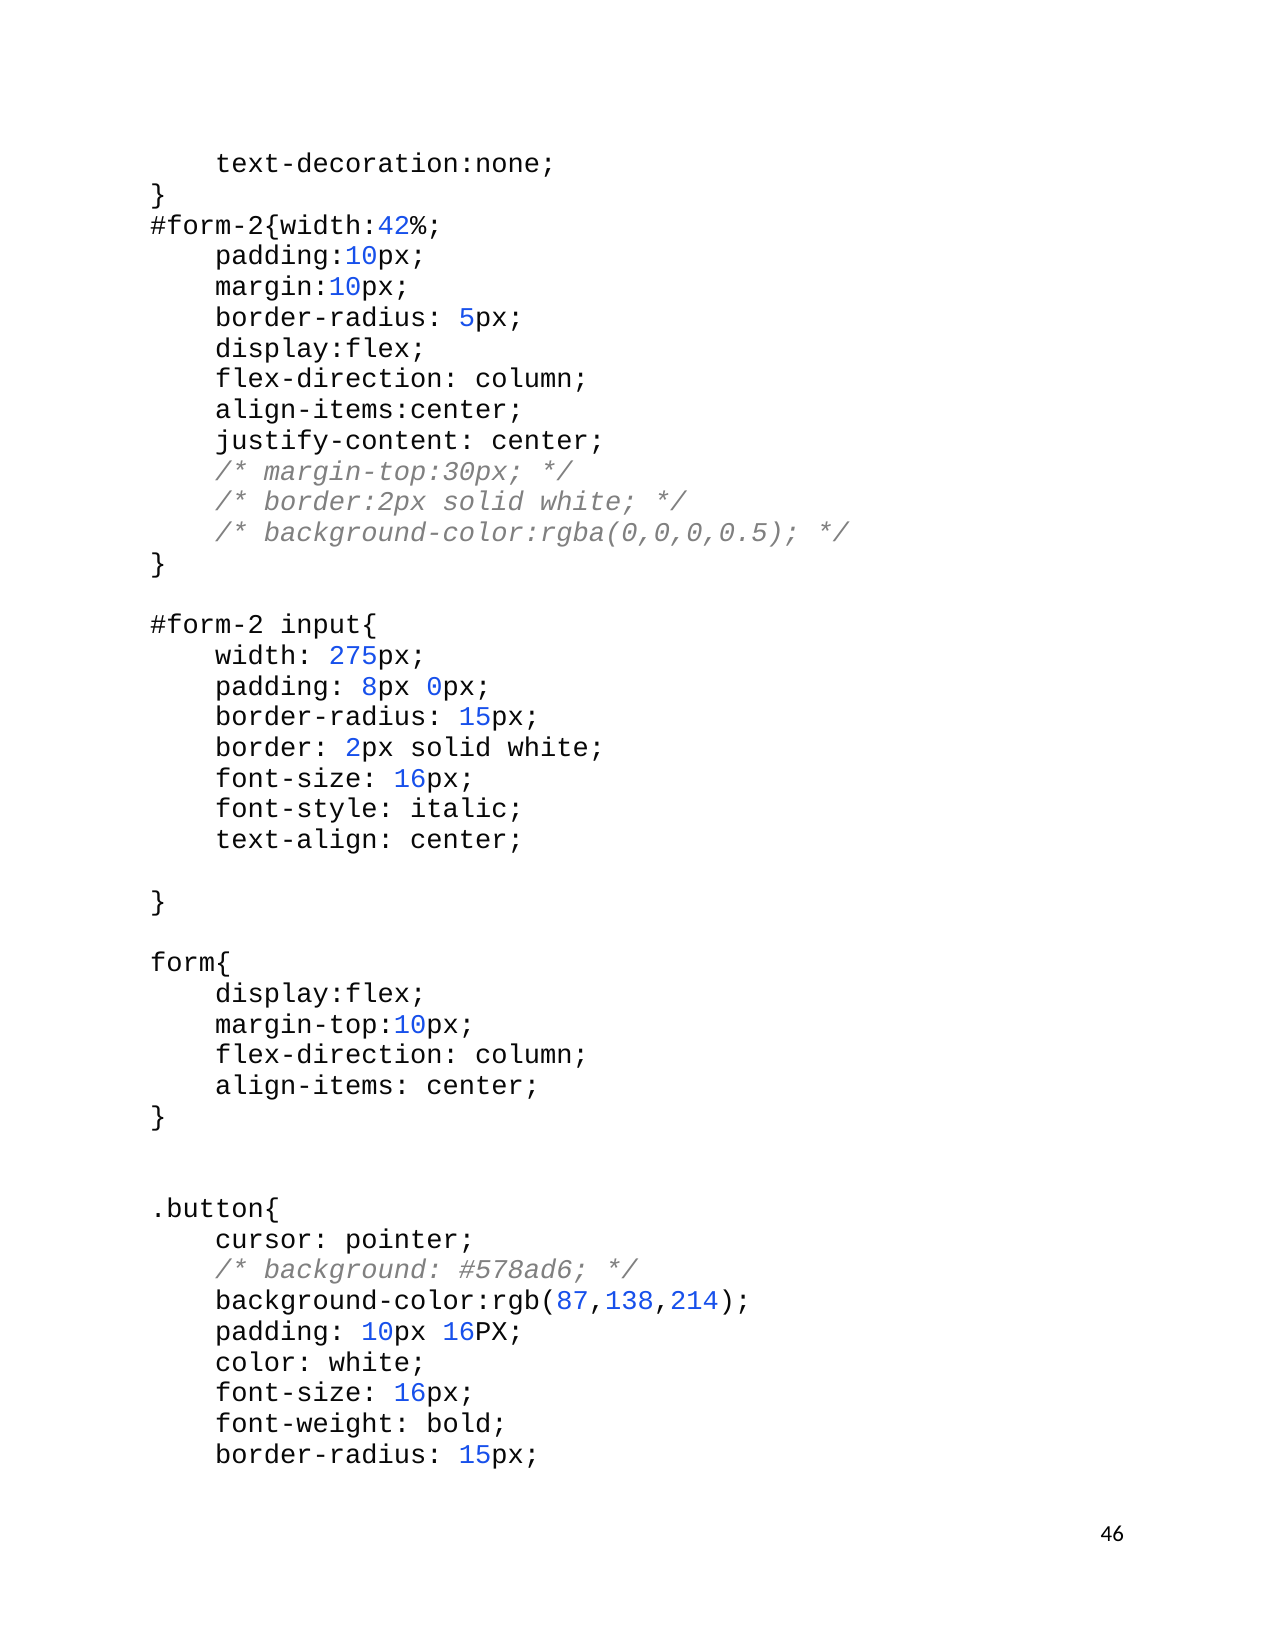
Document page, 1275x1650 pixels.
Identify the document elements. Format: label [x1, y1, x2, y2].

text [150, 150, 1125, 1471]
